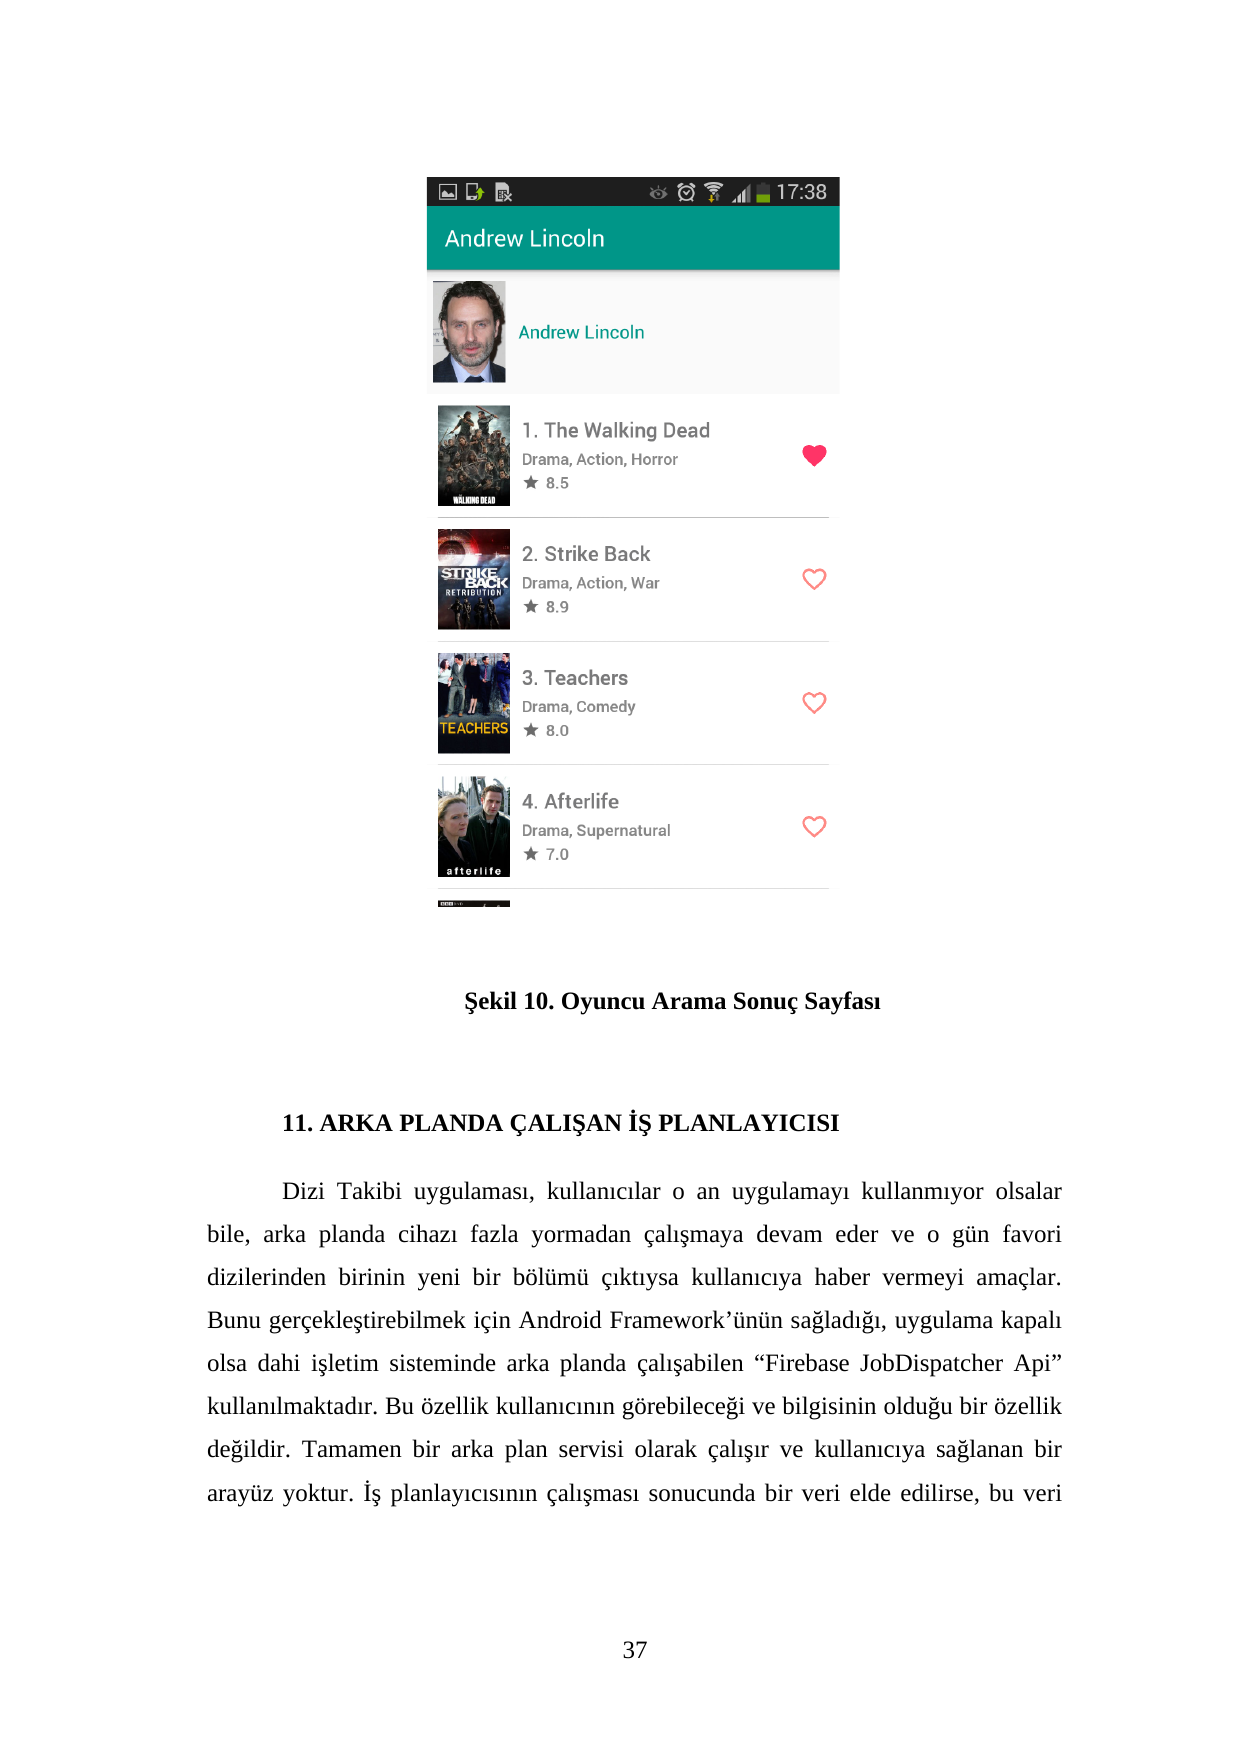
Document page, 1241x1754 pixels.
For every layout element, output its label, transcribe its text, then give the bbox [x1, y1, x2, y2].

text 11. ARKA PLANDA ÇALIŞAN İŞ PLANLAYICISI [207, 1108, 1063, 1136]
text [207, 1176, 1063, 1506]
picture [426, 177, 840, 907]
text Şekil 10. Oyuncu Arama Sonuç Sayfası [207, 986, 1063, 1014]
